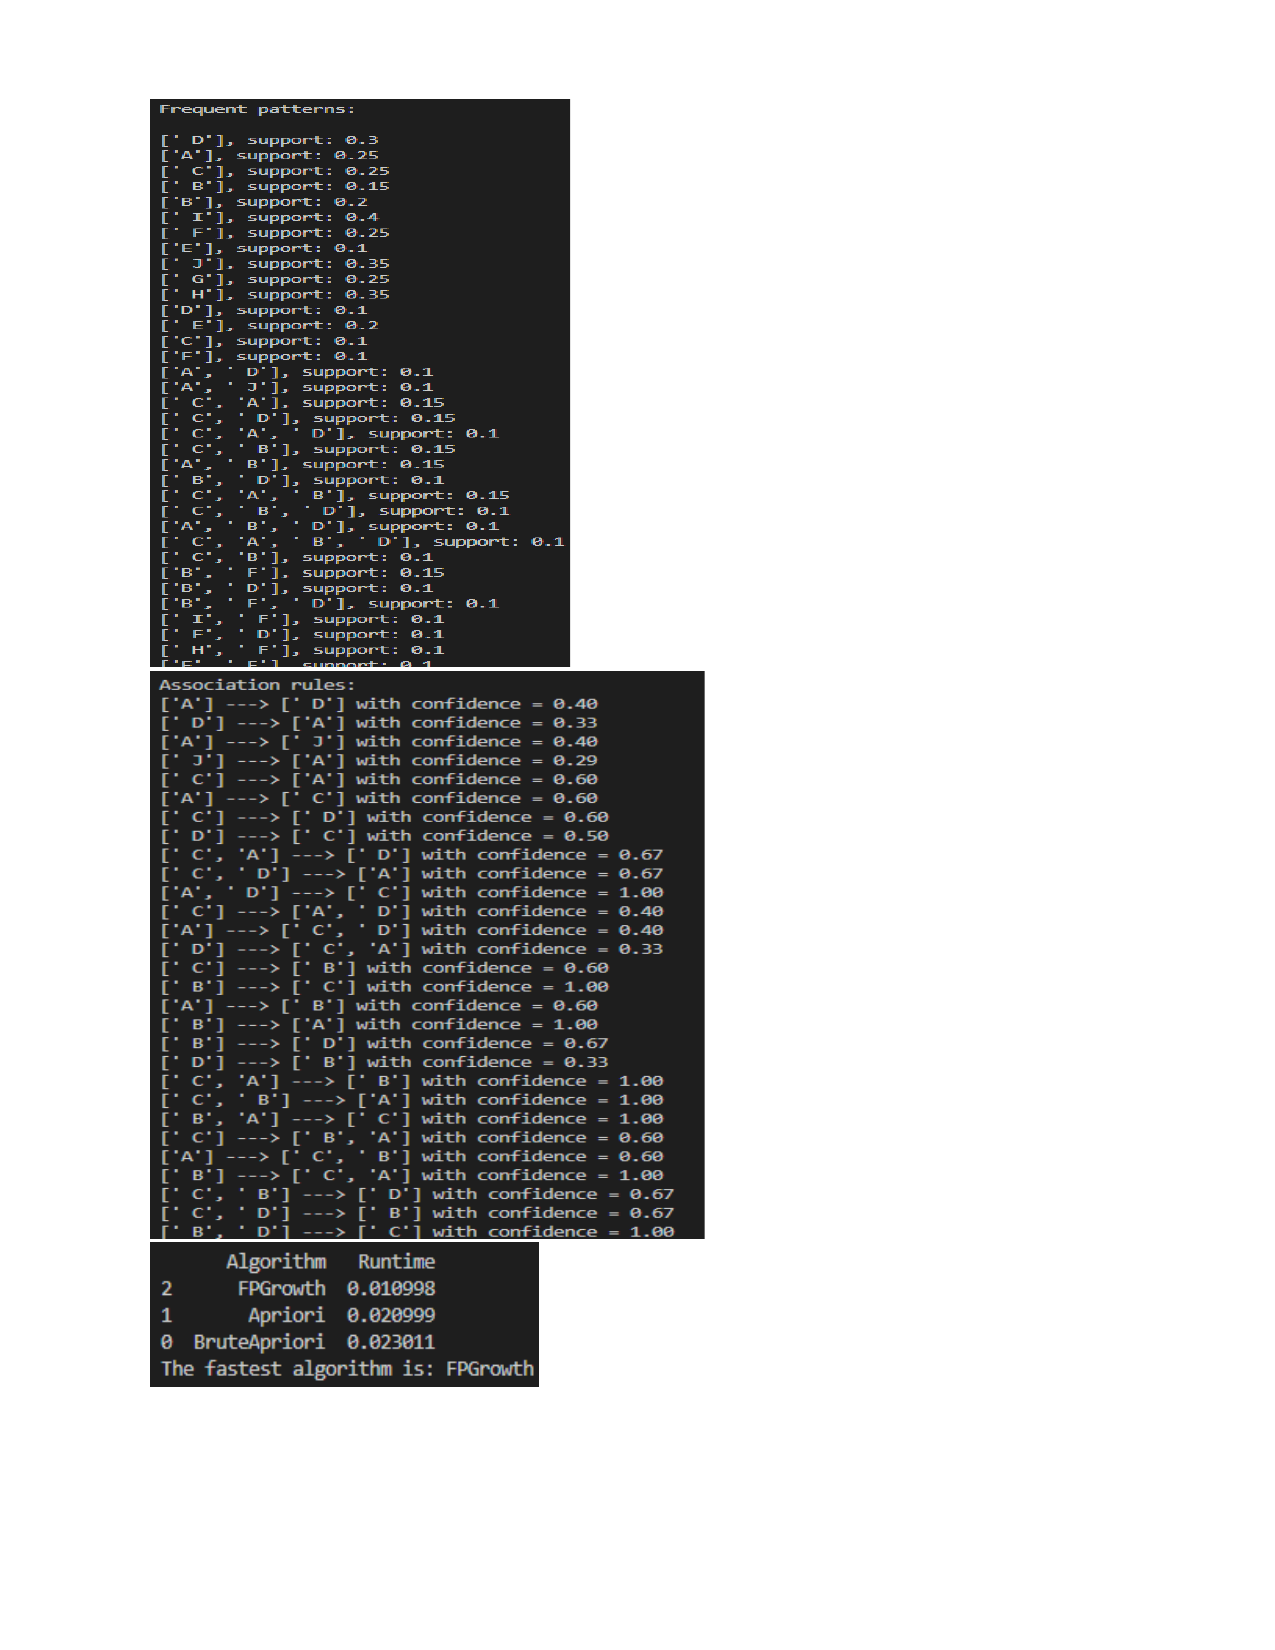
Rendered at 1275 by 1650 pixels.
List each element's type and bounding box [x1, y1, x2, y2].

picture [150, 671, 705, 1239]
picture [150, 99, 571, 667]
picture [150, 1242, 539, 1387]
